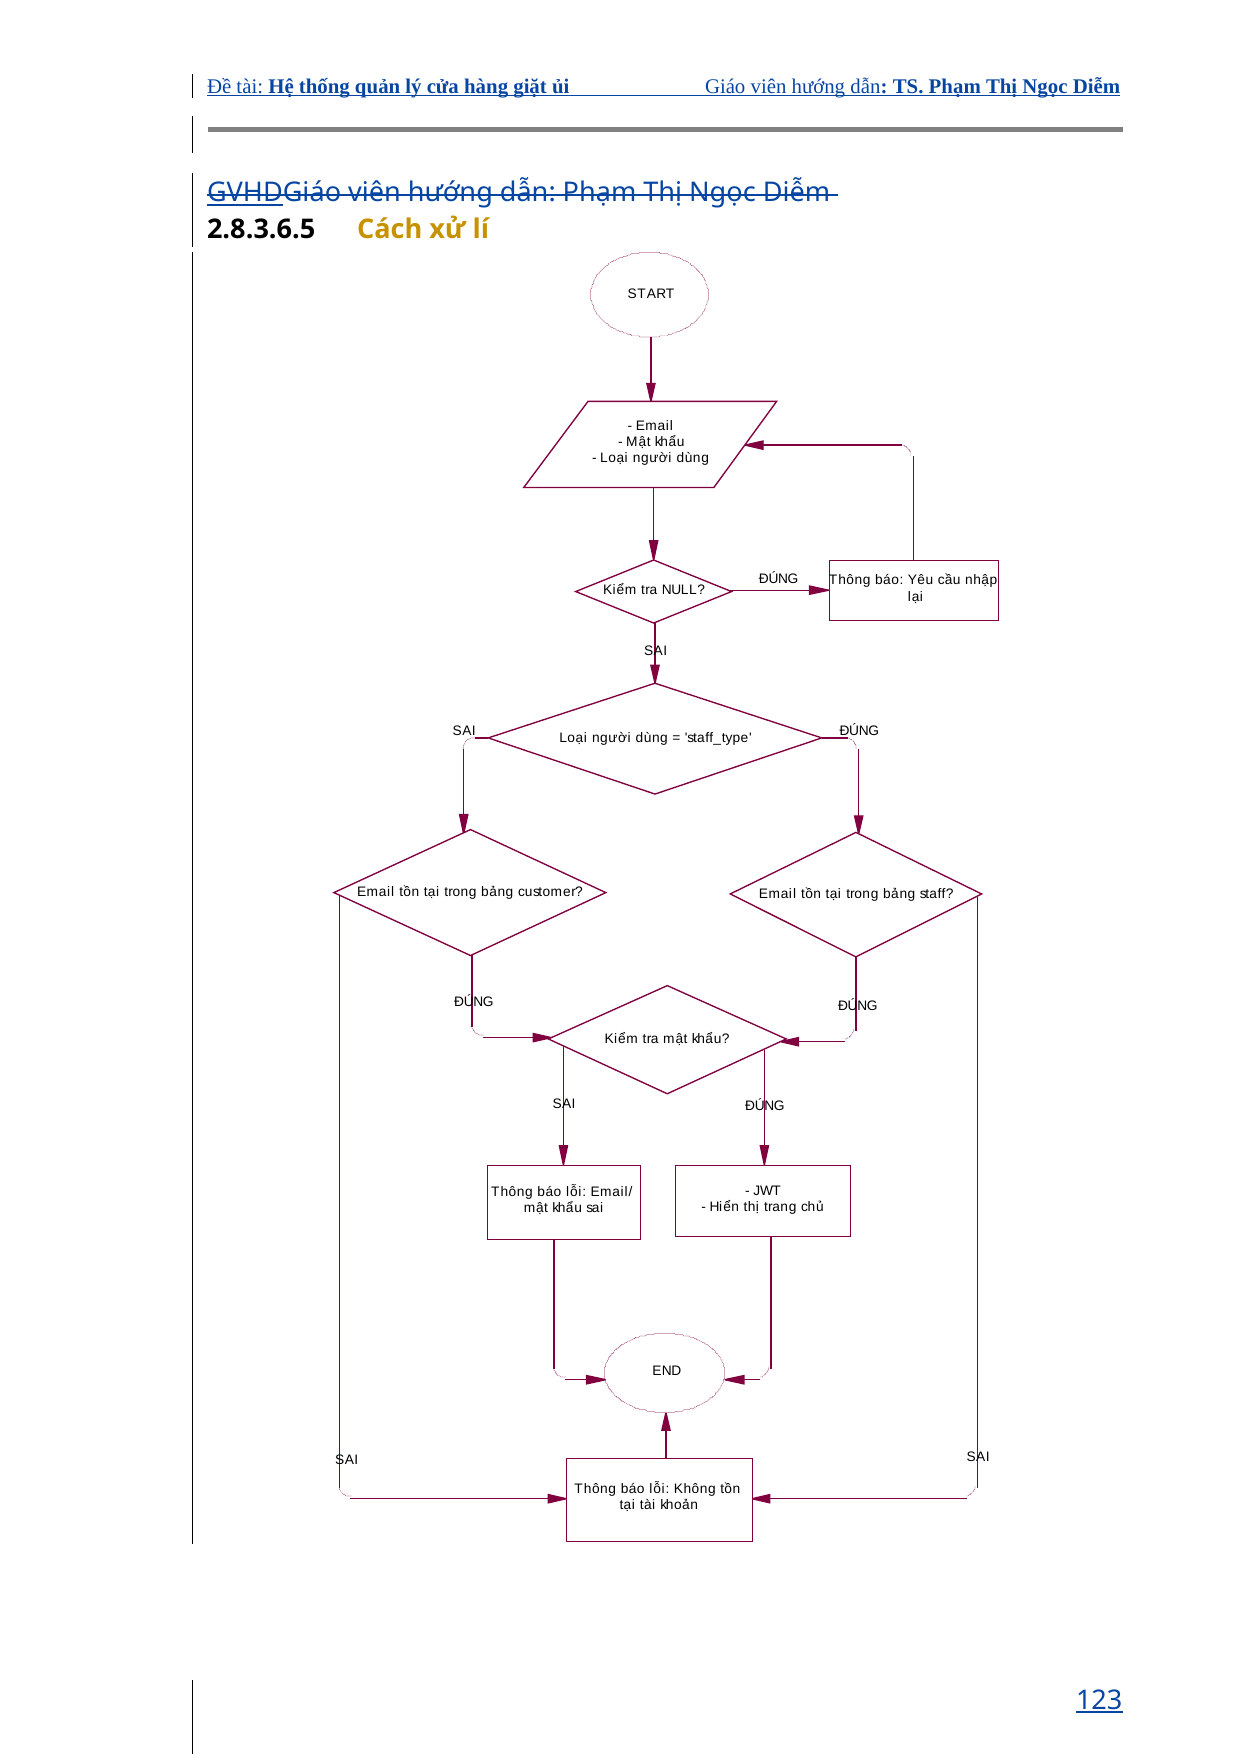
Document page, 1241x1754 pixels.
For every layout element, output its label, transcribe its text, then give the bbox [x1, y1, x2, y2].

subtitle Cách xử lí [207, 210, 1122, 247]
